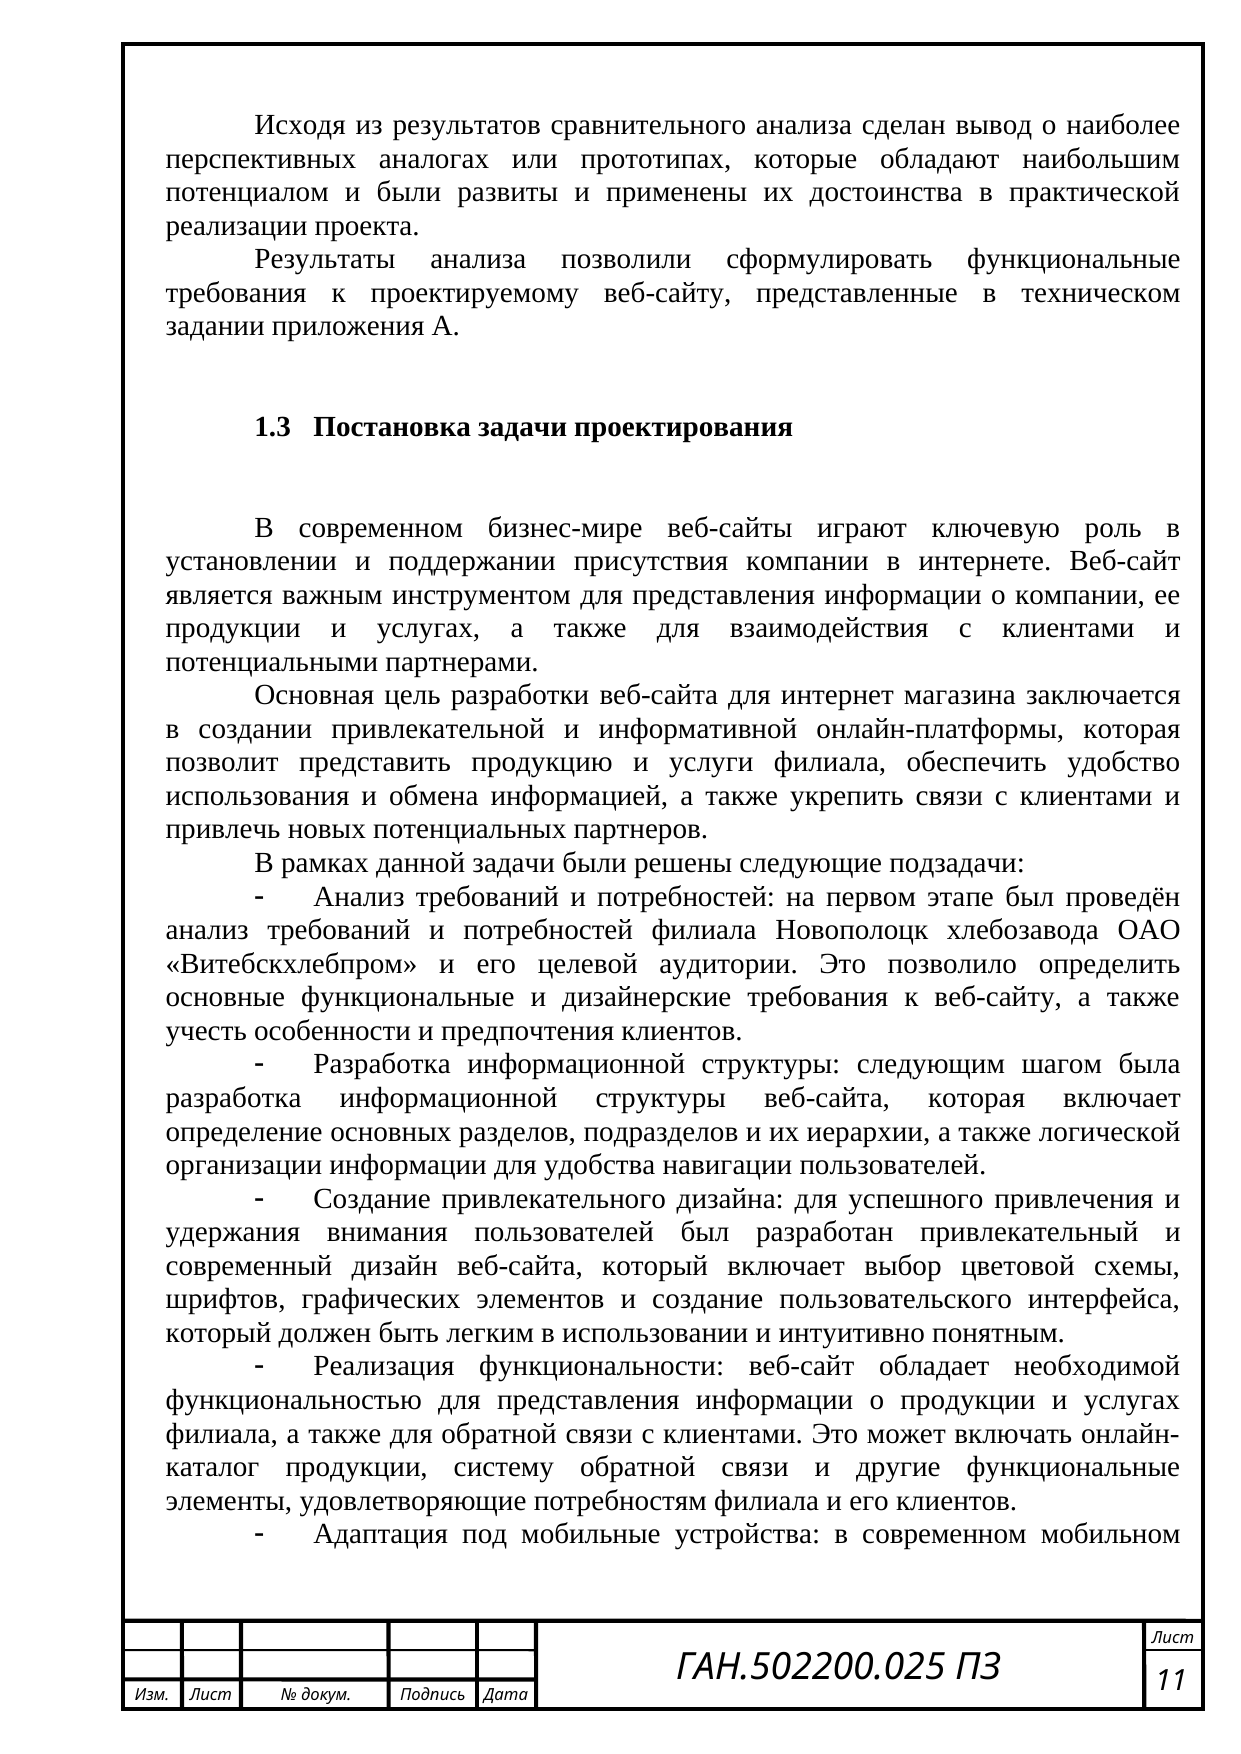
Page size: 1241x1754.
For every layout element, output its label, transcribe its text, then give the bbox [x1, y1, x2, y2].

text Основная цель разработки веб-сайта для интернет магазина заключается в создании привлекательной и информативной онлайн-платформы, которая позволит представить продукцию и услуги филиала, обеспечить удобство использования и обмена информацией, а также укрепить связи с клиентами и привлечь новых потенциальных партнеров. [165, 677, 1181, 845]
text В рамках данной задачи были решены следующие подзадачи: [165, 845, 1181, 879]
text Постановка задачи проектирования [254, 409, 1181, 443]
text Реализация функциональности: веб-сайт обладает необходимой функциональностью для представления информации о продукции и услугах филиала, а также для обратной связи с клиентами. Это может включать онлайн-каталог продукции, систему обратной связи и другие функциональные элементы, удовлетворяющие потребностям филиала и его клиентов. [165, 1348, 1181, 1516]
text Создание привлекательного дизайна: для успешного привлечения и удержания внимания пользователей был разработан привлекательный и современный дизайн веб-сайта, который включает выбор цветовой схемы, шрифтов, графических элементов и создание пользовательского интерфейса, который должен быть легким в использовании и интуитивно понятным. [165, 1181, 1181, 1348]
text Анализ требований и потребностей: на первом этапе был проведён анализ требований и потребностей филиала Новополоцк хлебозавода ОАО «Витебскхлебпром» и его целевой аудитории. Это позволило определить основные функциональные и дизайнерские требования к веб-сайту, а также учесть особенности и предпочтения клиентов. [165, 879, 1181, 1046]
text Разработка информационной структуры: следующим шагом была разработка информационной структуры веб-сайта, которая включает определение основных разделов, подразделов и их иерархии, а также логической организации информации для удобства навигации пользователей. [165, 1046, 1181, 1181]
text Результаты анализа позволили сформулировать функциональные требования к проектируемому веб-сайту, представленные в техническом задании приложения А. [165, 241, 1181, 342]
text В современном бизнес-мире веб-сайты играют ключевую роль в установлении и поддержании присутствия компании в интернете. Веб-сайт является важным инструментом для представления информации о компании, ее продукции и услугах, а также для взаимодействия с клиентами и потенциальными партнерами. [165, 510, 1181, 677]
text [165, 1516, 1181, 1550]
text Исходя из результатов сравнительного анализа сделан вывод о наиболее перспективных аналогах или прототипах, которые обладают наибольшим потенциалом и были развиты и применены их достоинства в практической реализации проекта. [165, 107, 1181, 241]
